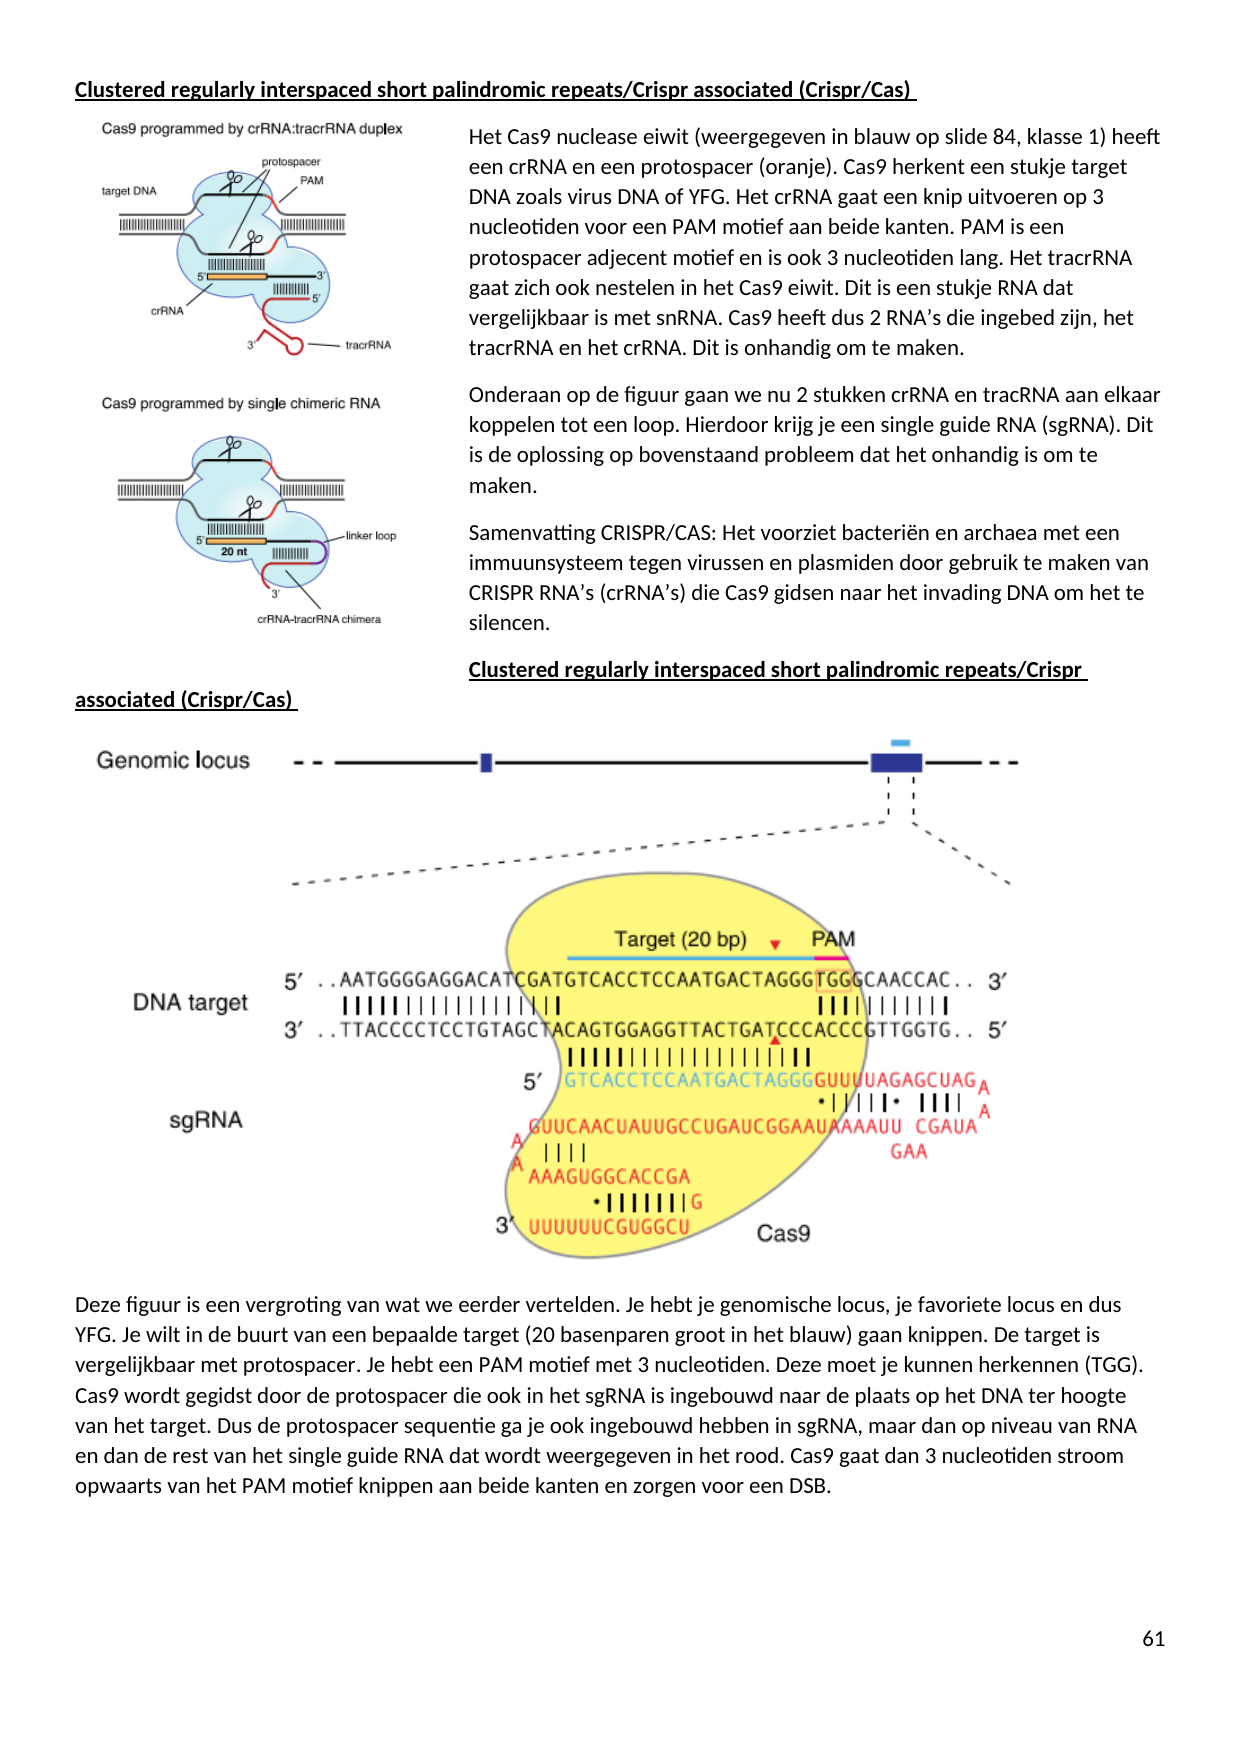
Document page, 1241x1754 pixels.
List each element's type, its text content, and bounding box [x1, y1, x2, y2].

text Het Cas9 nuclease eiwit (weergegeven in blauw op slide 84, klasse 1) heeft een crRNA en een protospacer (oranje). Cas9 herkent een stukje target DNA zoals virus DNA of YFG. Het crRNA gaat een knip uitvoeren op 3 nucleotiden voor een PAM motief aan beide kanten. PAM is een protospacer adjecent motief en is ook 3 nucleotiden lang. Het tracrRNA gaat zich ook nestelen in het Cas9 eiwit. Dit is een stukje RNA dat vergelijkbaar is met snRNA. Cas9 heeft dus 2 RNA’s die ingebed zijn, het tracrRNA en het crRNA. Dit is onhandig om te maken. [450, 122, 1165, 361]
text Onderaan op de figuur gaan we nu 2 stukken crRNA en tracRNA aan elkaar koppelen tot een loop. Hierdoor krijg je een single guide RNA (sgRNA). Dit is de oplossing op bovenstaand probleem dat het onhandig is om te maken. [450, 380, 1165, 499]
text Clustered regularly interspaced short palindromic repeats/Crispr associated (Crispr/Cas) [75, 75, 1165, 103]
text Deze figuur is een vergroting van wat we eerder vertelden. Je hebt je genomische locus, je favoriete locus en dus YFG. Je wilt in de buurt van een bepaalde target (20 basenparen groot in het blauw) gaan knippen. De target is vergelijkbaar met protospacer. Je hebt een PAM motief met 3 nucleotiden. Deze moet je kunnen herkennen (TGG). Cas9 wordt gegidst door de protospacer die ook in het sgRNA is ingebouwd naar de plaats op het DNA ter hoogte van het target. Dus de protospacer sequentie ga je ook ingebouwd hebben in sgRNA, maar dan op niveau van RNA en dan de rest van het single guide RNA dat wordt weergegeven in het rood. Cas9 gaat dan 3 nucleotiden stroom opwaarts van het PAM motief knippen aan beide kanten en zorgen voor een DSB. [75, 1290, 1165, 1499]
text Clustered regularly interspaced short palindromic repeats/Crispr associated (Crispr/Cas) [75, 655, 1165, 713]
text Samenvatting CRISPR/CAS: Het voorziet bacteriën en archaea met een immuunsysteem tegen virussen en plasmiden door gebruik te maken van CRISPR RNA’s (crRNA’s) die Cas9 gidsen naar het invading DNA om het te silencen. [450, 518, 1165, 636]
picture [75, 105, 450, 652]
picture [75, 732, 1060, 1272]
